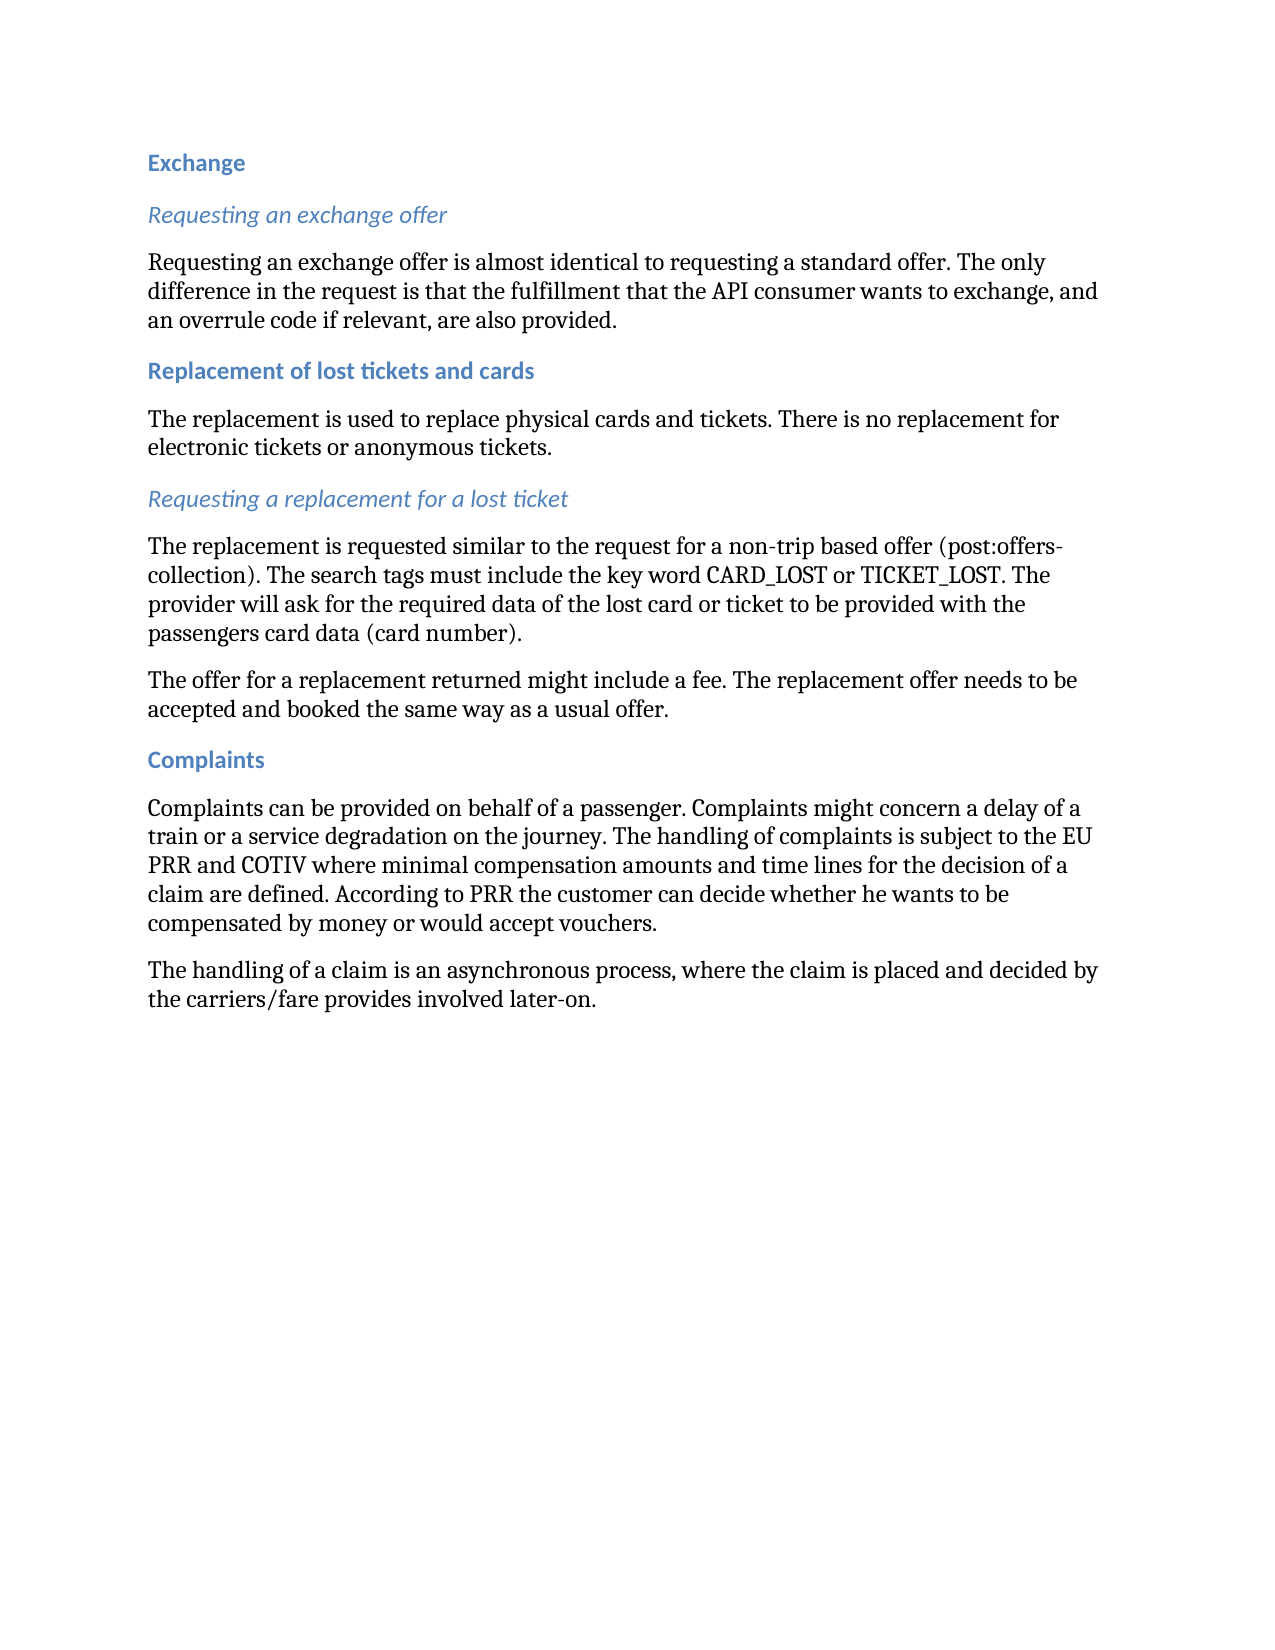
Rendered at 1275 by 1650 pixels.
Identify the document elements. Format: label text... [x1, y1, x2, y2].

text The replacement is requested similar to the request for a non-trip based offer (post:offers-collection). The search tags must include the key word CARD_LOST or TICKET_LOST. The provider will ask for the required data of the lost card or ticket to be provided with the passengers card data (card number). [148, 532, 1127, 647]
subtitle Complaints [148, 744, 1127, 775]
subtitle Requesting a replacement for a lost ticket [148, 483, 1127, 513]
subtitle Exchange [148, 148, 1127, 178]
text The replacement is used to replace physical cards and tickets. There is no replacement for electronic tickets or anonymous tickets. [148, 404, 1127, 462]
text Complaints can be provided on behalf of a passenger. Complaints might concern a delay of a train or a service degradation on the journey. The handling of complaints is subject to the EU PRR and COTIV where minimal compensation amounts and time lines for the decision of a claim are defined. According to PRR the customer can decide whether he wants to be compensated by money or would accept vouchers. [148, 793, 1127, 937]
text The handling of a claim is an asynchronous process, where the claim is placed and decided by the carriers/fare provides involved later-on. [148, 956, 1127, 1013]
subtitle Requesting an exchange offer [148, 199, 1127, 229]
text Requesting an exchange offer is almost identical to requesting a standard offer. The only difference in the request is that the fulfillment that the API consumer wants to exchange, and an overrule code if relevant, are also provided. [148, 248, 1127, 334]
text The offer for a replacement returned might include a fee. The replacement offer needs to be accepted and booked the same way as a usual offer. [148, 666, 1127, 723]
subtitle Replacement of lost tickets and cards [148, 355, 1127, 386]
